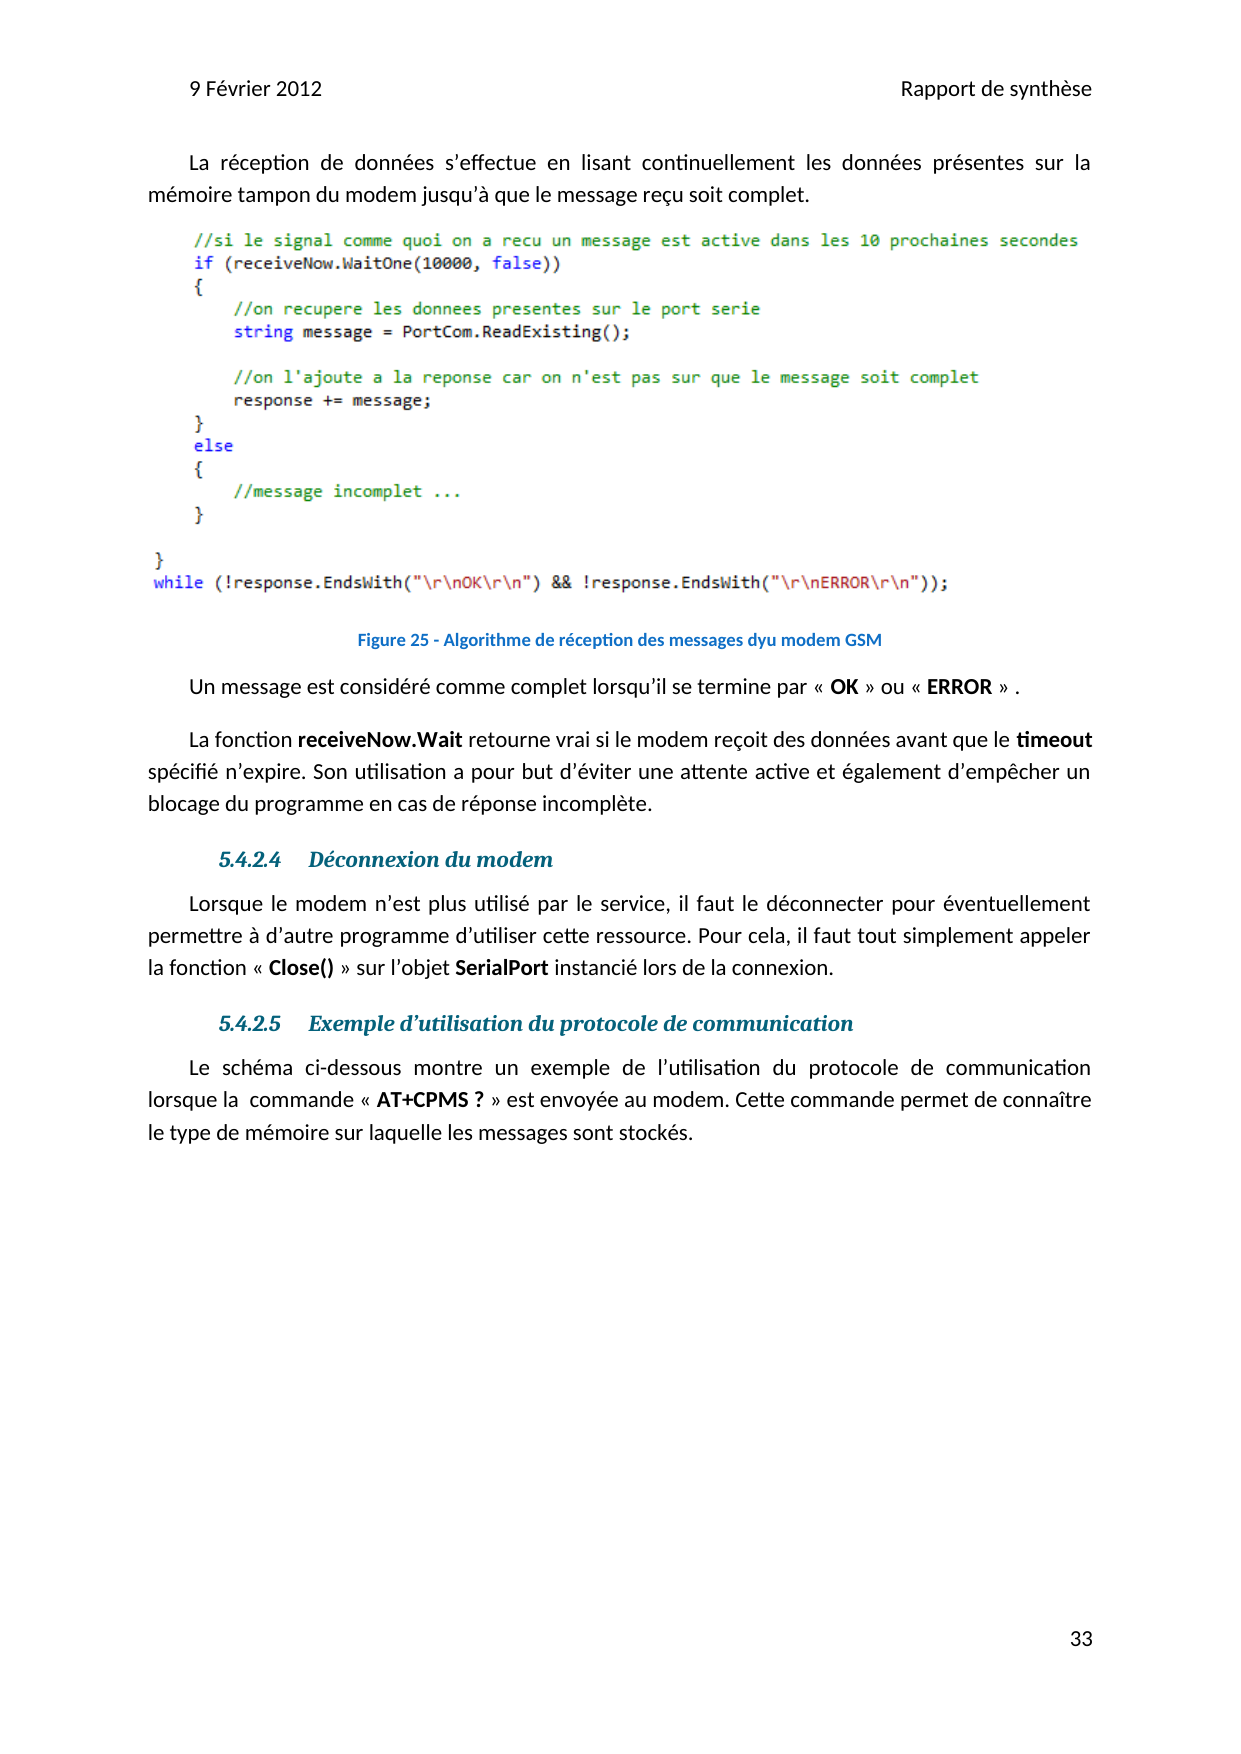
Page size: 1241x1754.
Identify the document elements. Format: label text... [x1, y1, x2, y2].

text Un message est considéré comme complet lorsqu’il se termine par « OK » ou « ERROR » . [148, 672, 1093, 700]
text Le schéma ci-dessous montre un exemple de l’utilisation du protocole de communication lorsque la commande « AT+CPMS ? » est envoyée au modem. Cette commande permet de connaître le type de mémoire sur laquelle les messages sont stockés. [148, 1053, 1093, 1146]
text La fonction receiveNow.Wait retourne vrai si le modem reçoit des données avant que le timeout spécifié n’expire. Son utilisation a pour but d’éviter une attente active et également d’empêcher un blocage du programme en cas de réponse incomplète. [148, 725, 1093, 817]
subtitle Exemple d’utilisation du protocole de communication [218, 1011, 1093, 1037]
text La réception de données s’effectue en lisant continuellement les données présentes sur la mémoire tampon du modem jusqu’à que le message reçu soit complet. [148, 148, 1093, 208]
subtitle Déconnexion du modem [218, 846, 1093, 873]
picture [147, 232, 1093, 604]
text Lorsque le modem n’est plus utilisé par le service, il faut le déconnecter pour éventuellement permettre à d’autre programme d’utiliser cette ressource. Pour cela, il faut tout simplement appeler la fonction « Close() » sur l’objet SerialPort instancié lors de la connexion. [148, 889, 1093, 982]
